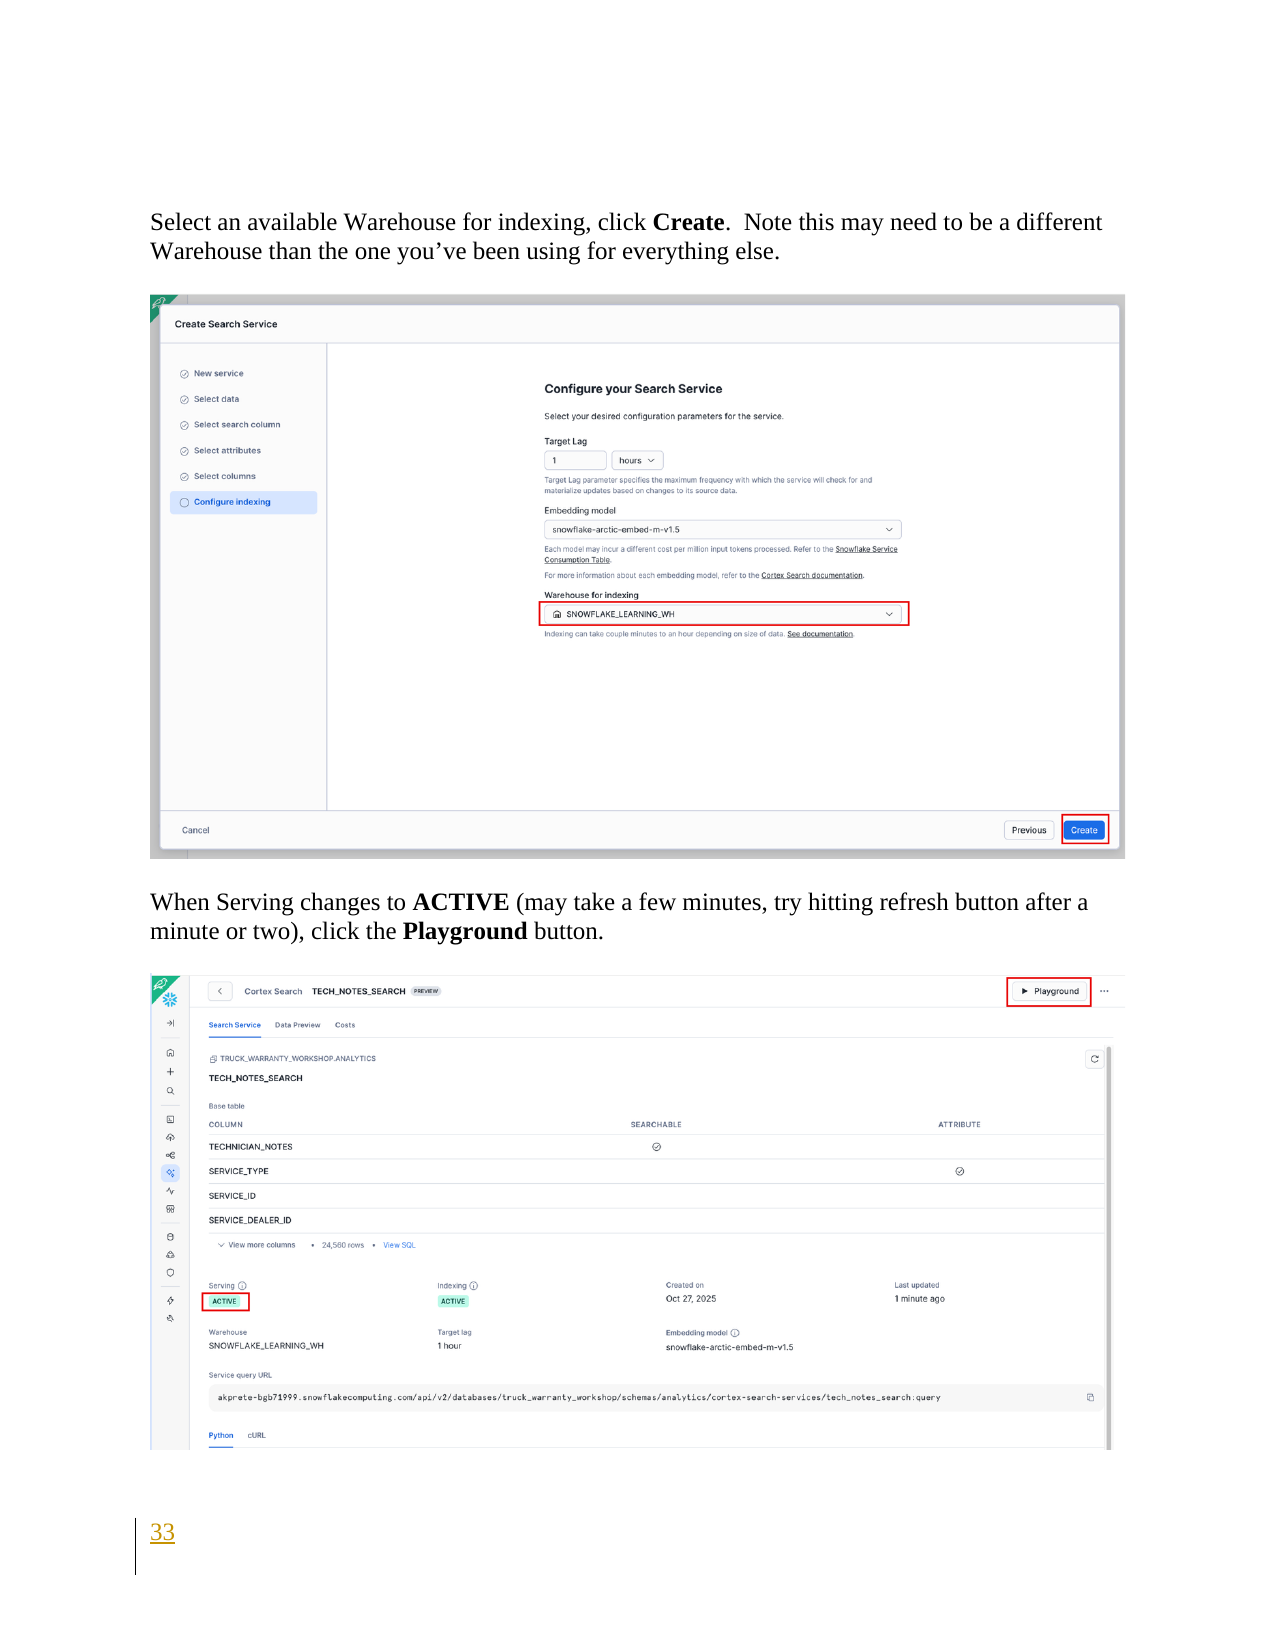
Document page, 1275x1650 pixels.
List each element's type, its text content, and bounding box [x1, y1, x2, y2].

picture [150, 973, 1125, 1450]
text Select an available Warehouse for indexing, click Create. Note this may need to be a different Warehouse than the one you’ve been using for everything else. [150, 207, 1125, 265]
picture [150, 293, 1125, 859]
text When Serving changes to ACTIVE (may take a few minutes, try hitting refresh button after a minute or two), click the Playground button. [150, 887, 1125, 944]
